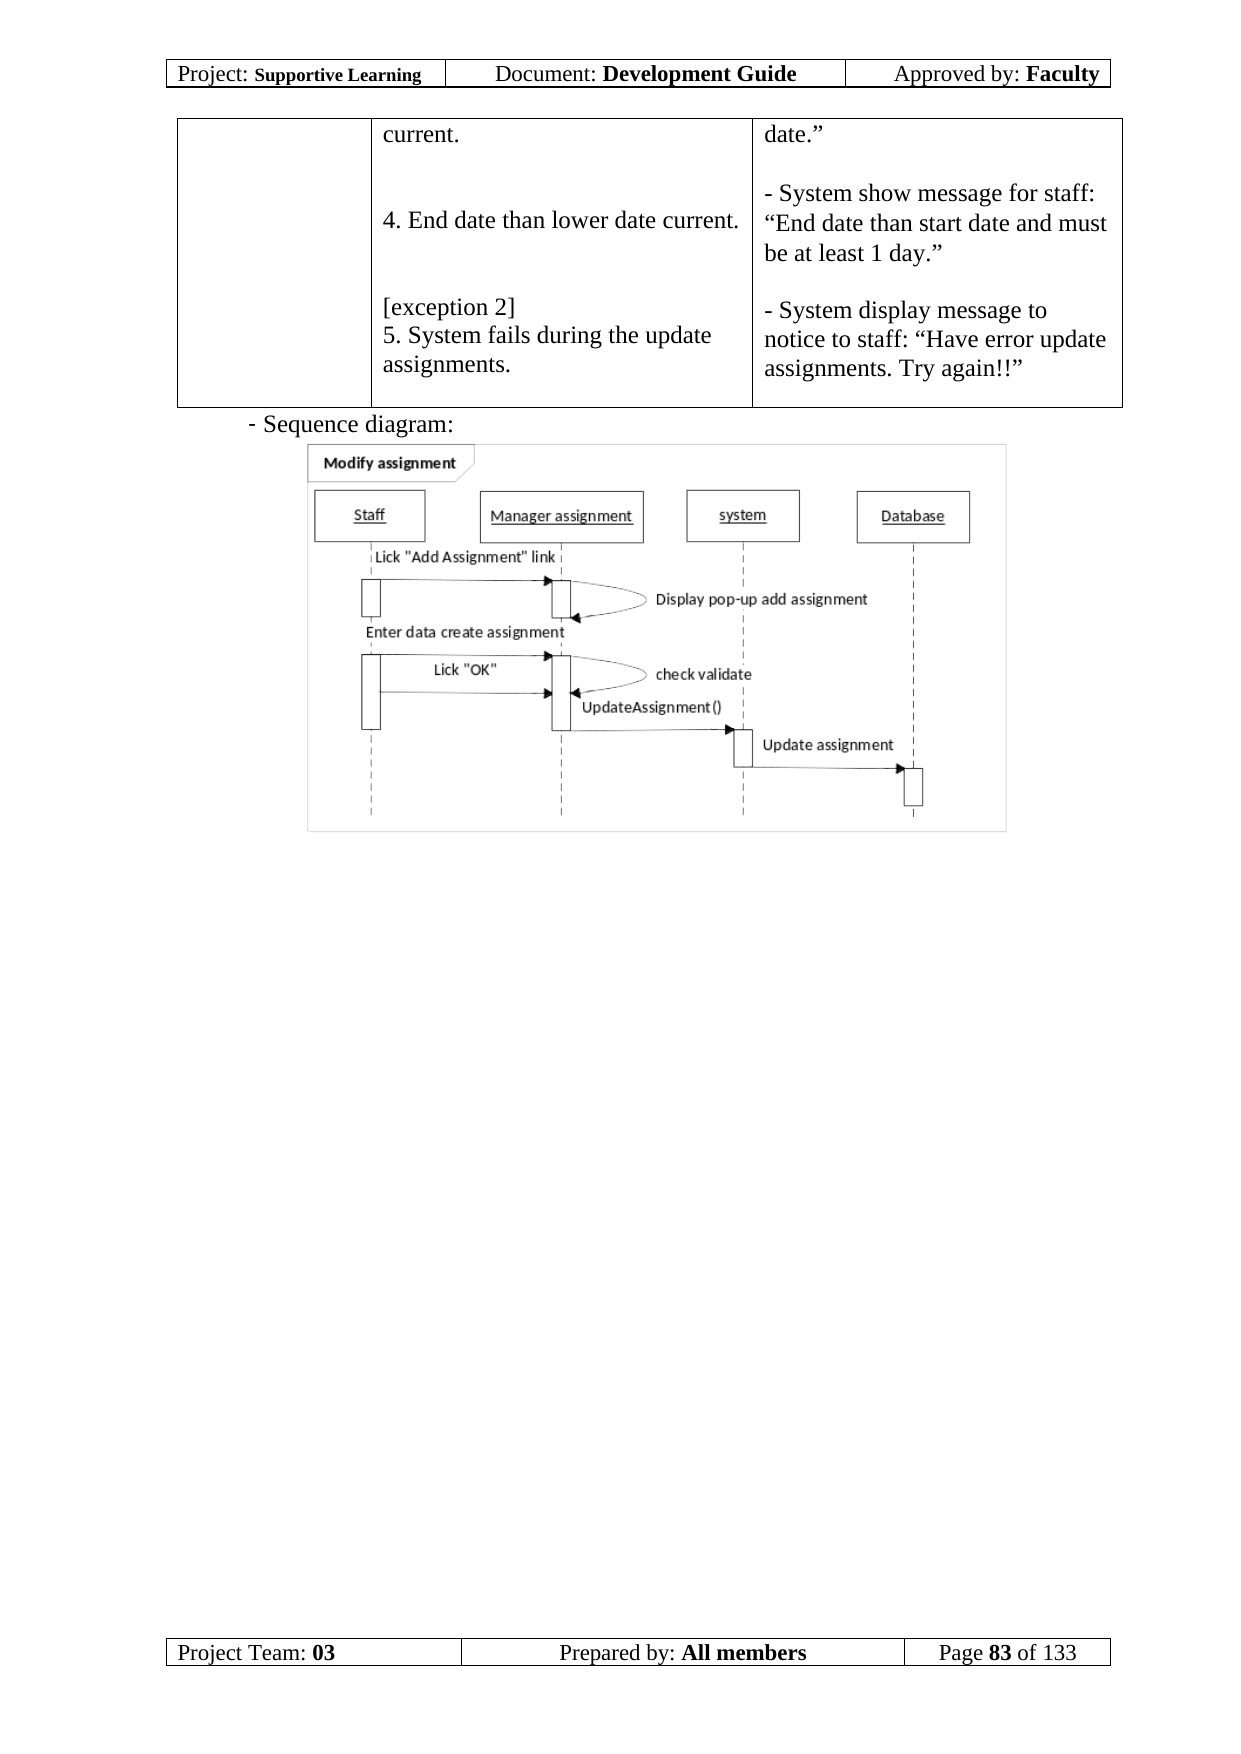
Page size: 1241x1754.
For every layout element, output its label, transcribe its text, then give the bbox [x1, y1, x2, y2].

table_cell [372, 119, 752, 407]
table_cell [753, 119, 1122, 407]
text Sequence diagram: [248, 408, 1122, 438]
